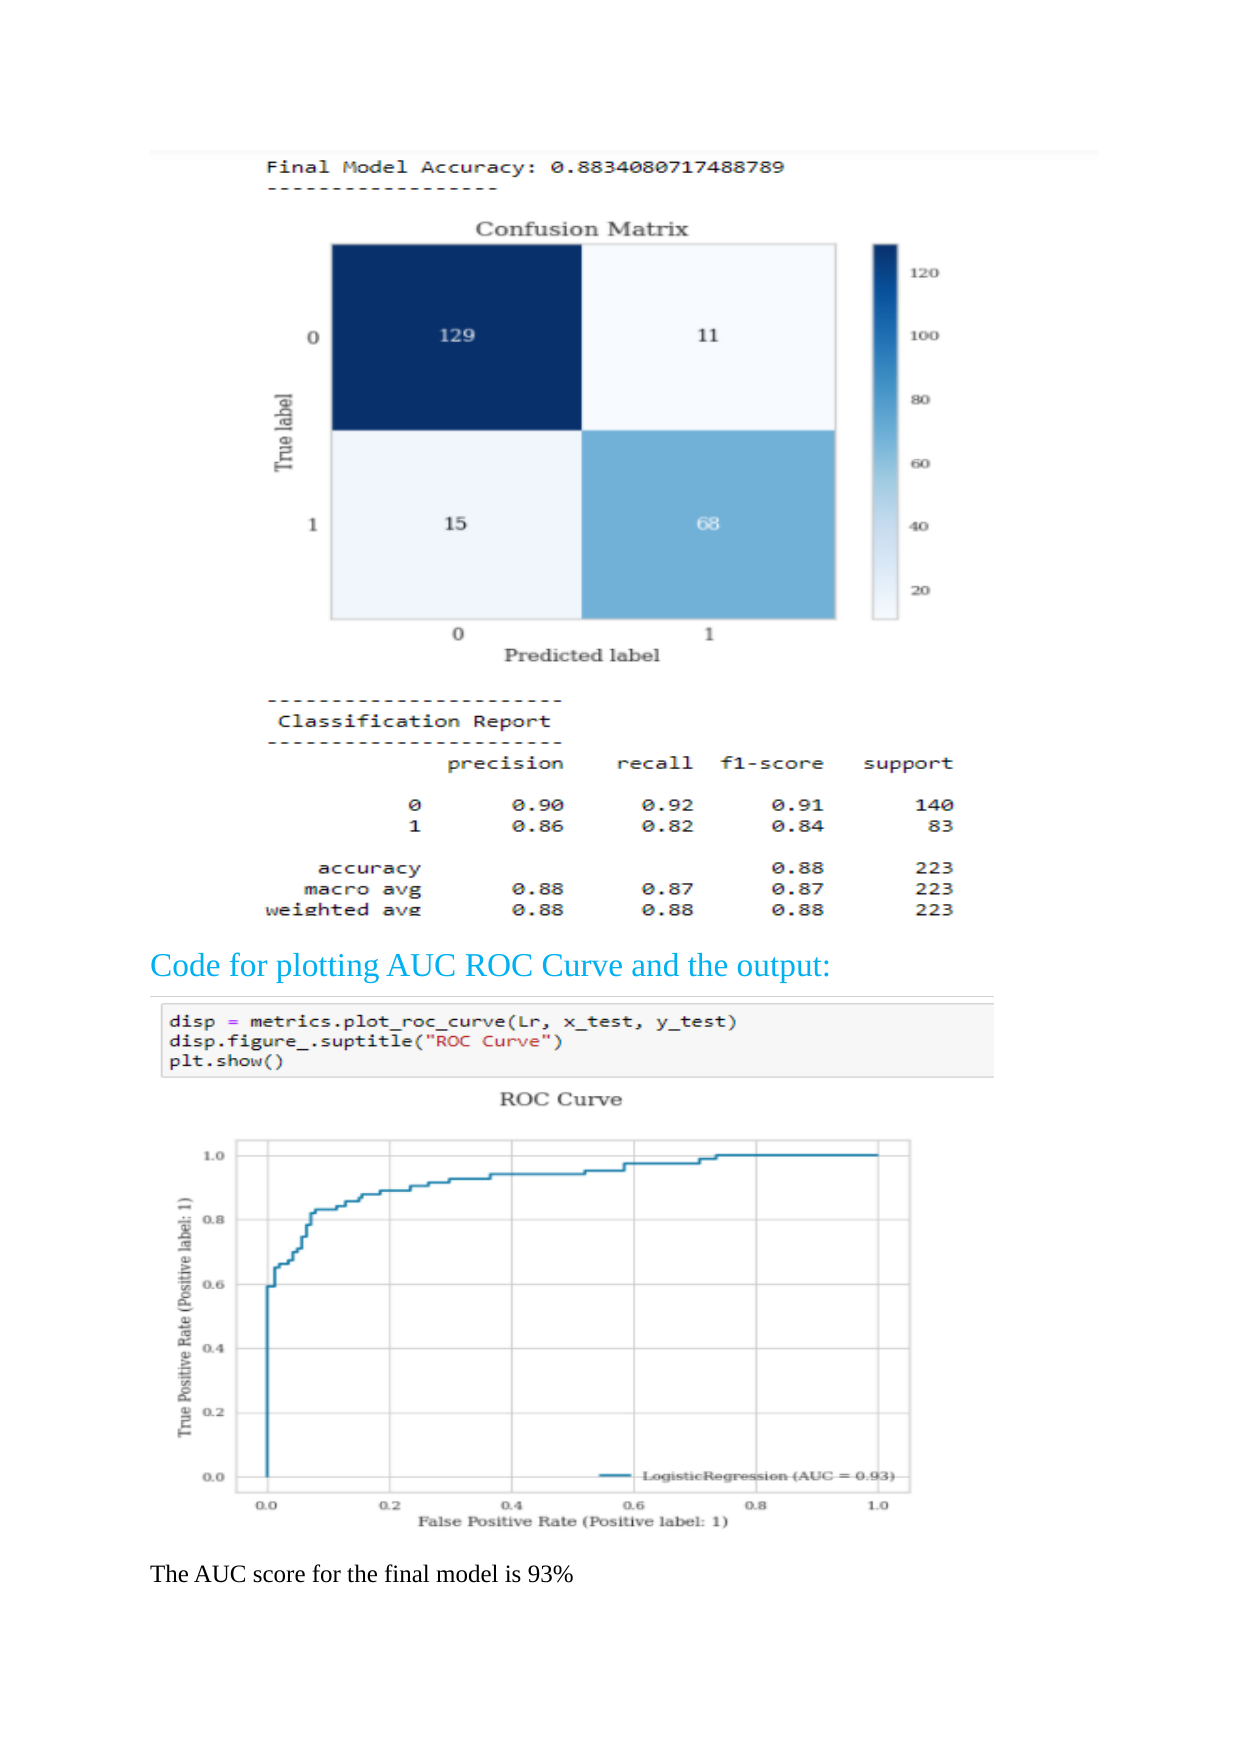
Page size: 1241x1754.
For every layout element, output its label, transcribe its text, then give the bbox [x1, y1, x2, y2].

picture [150, 996, 994, 1547]
picture [150, 150, 1099, 916]
subtitle The AUC score for the final model is 93% [150, 1559, 1137, 1588]
subtitle Code for plotting AUC ROC Curve and the output: [150, 945, 1137, 983]
